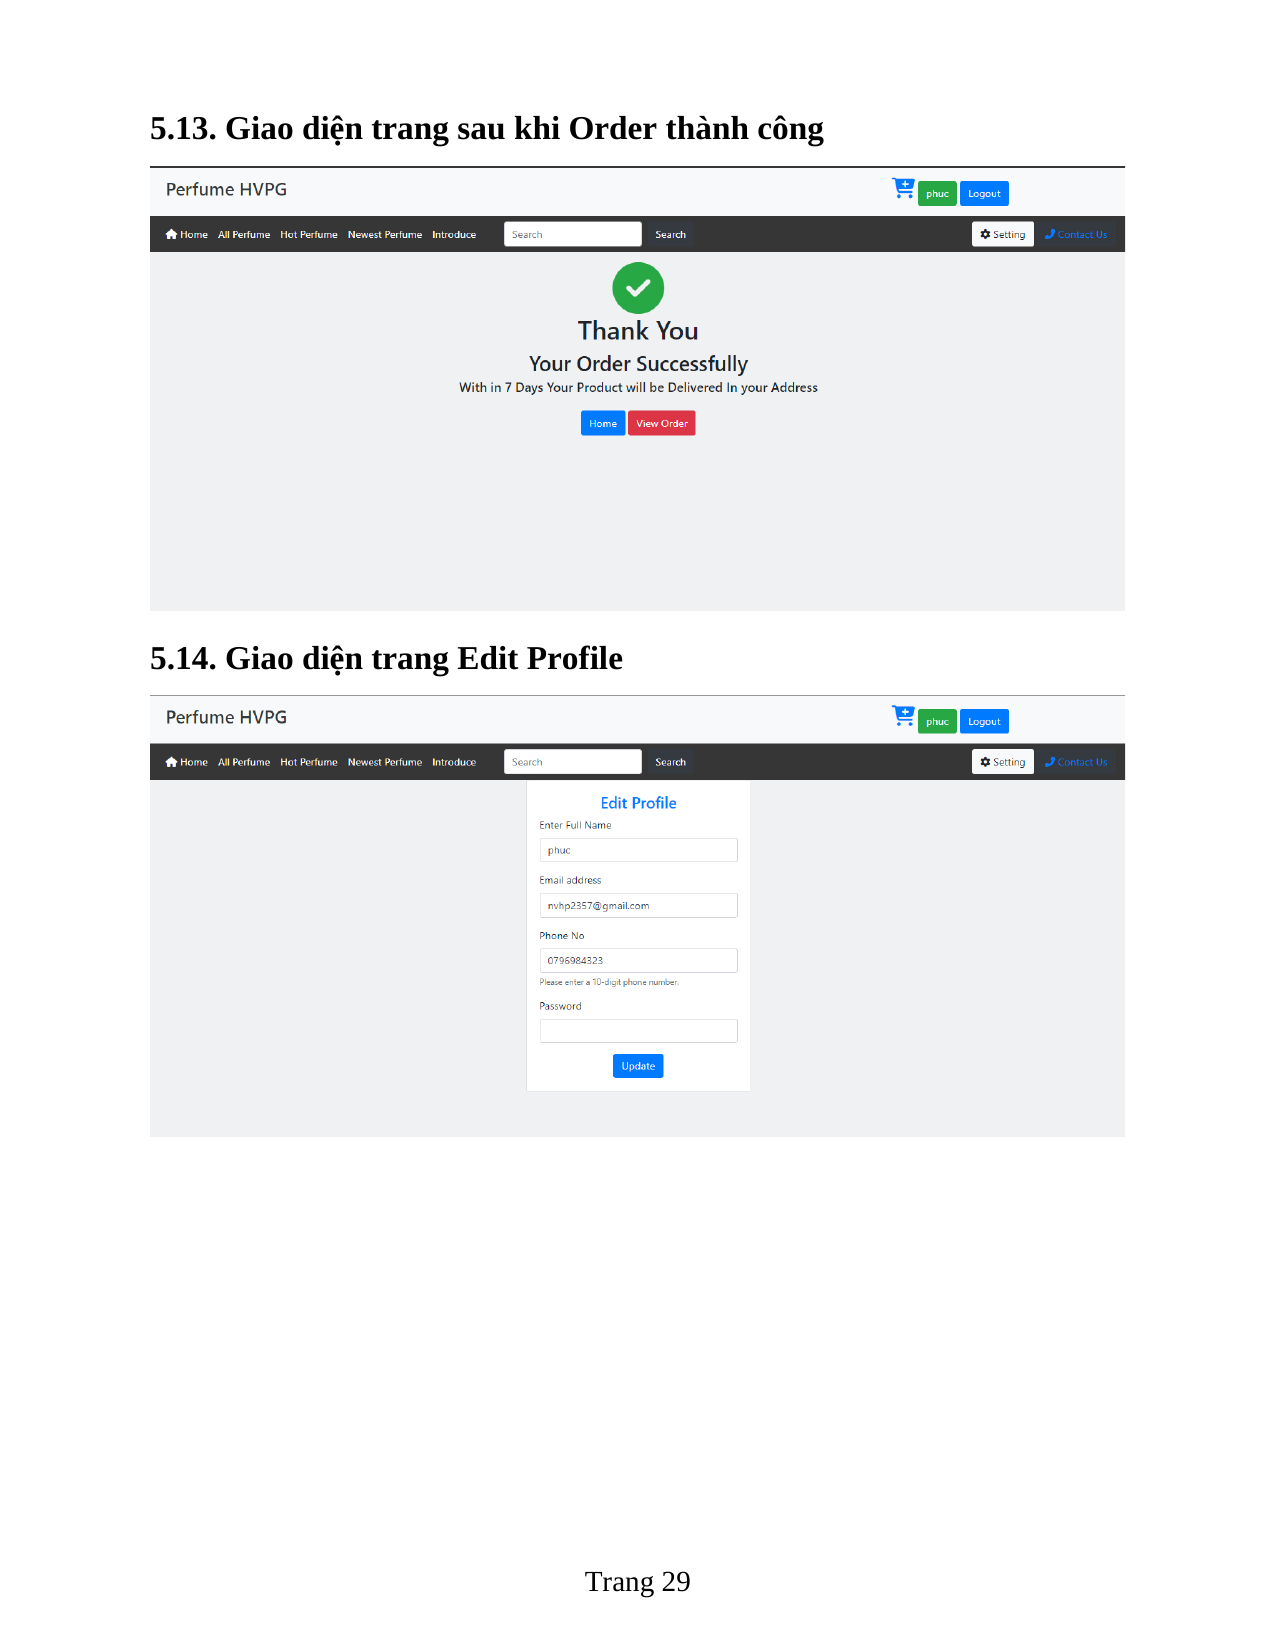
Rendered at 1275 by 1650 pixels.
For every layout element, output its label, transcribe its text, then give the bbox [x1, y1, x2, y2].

subtitle 5.13. Giao diện trang sau khi Order thành công [150, 108, 1125, 147]
picture [150, 695, 1125, 1137]
picture [150, 166, 1125, 611]
subtitle 5.14. Giao diện trang Edit Profile [150, 638, 1125, 676]
